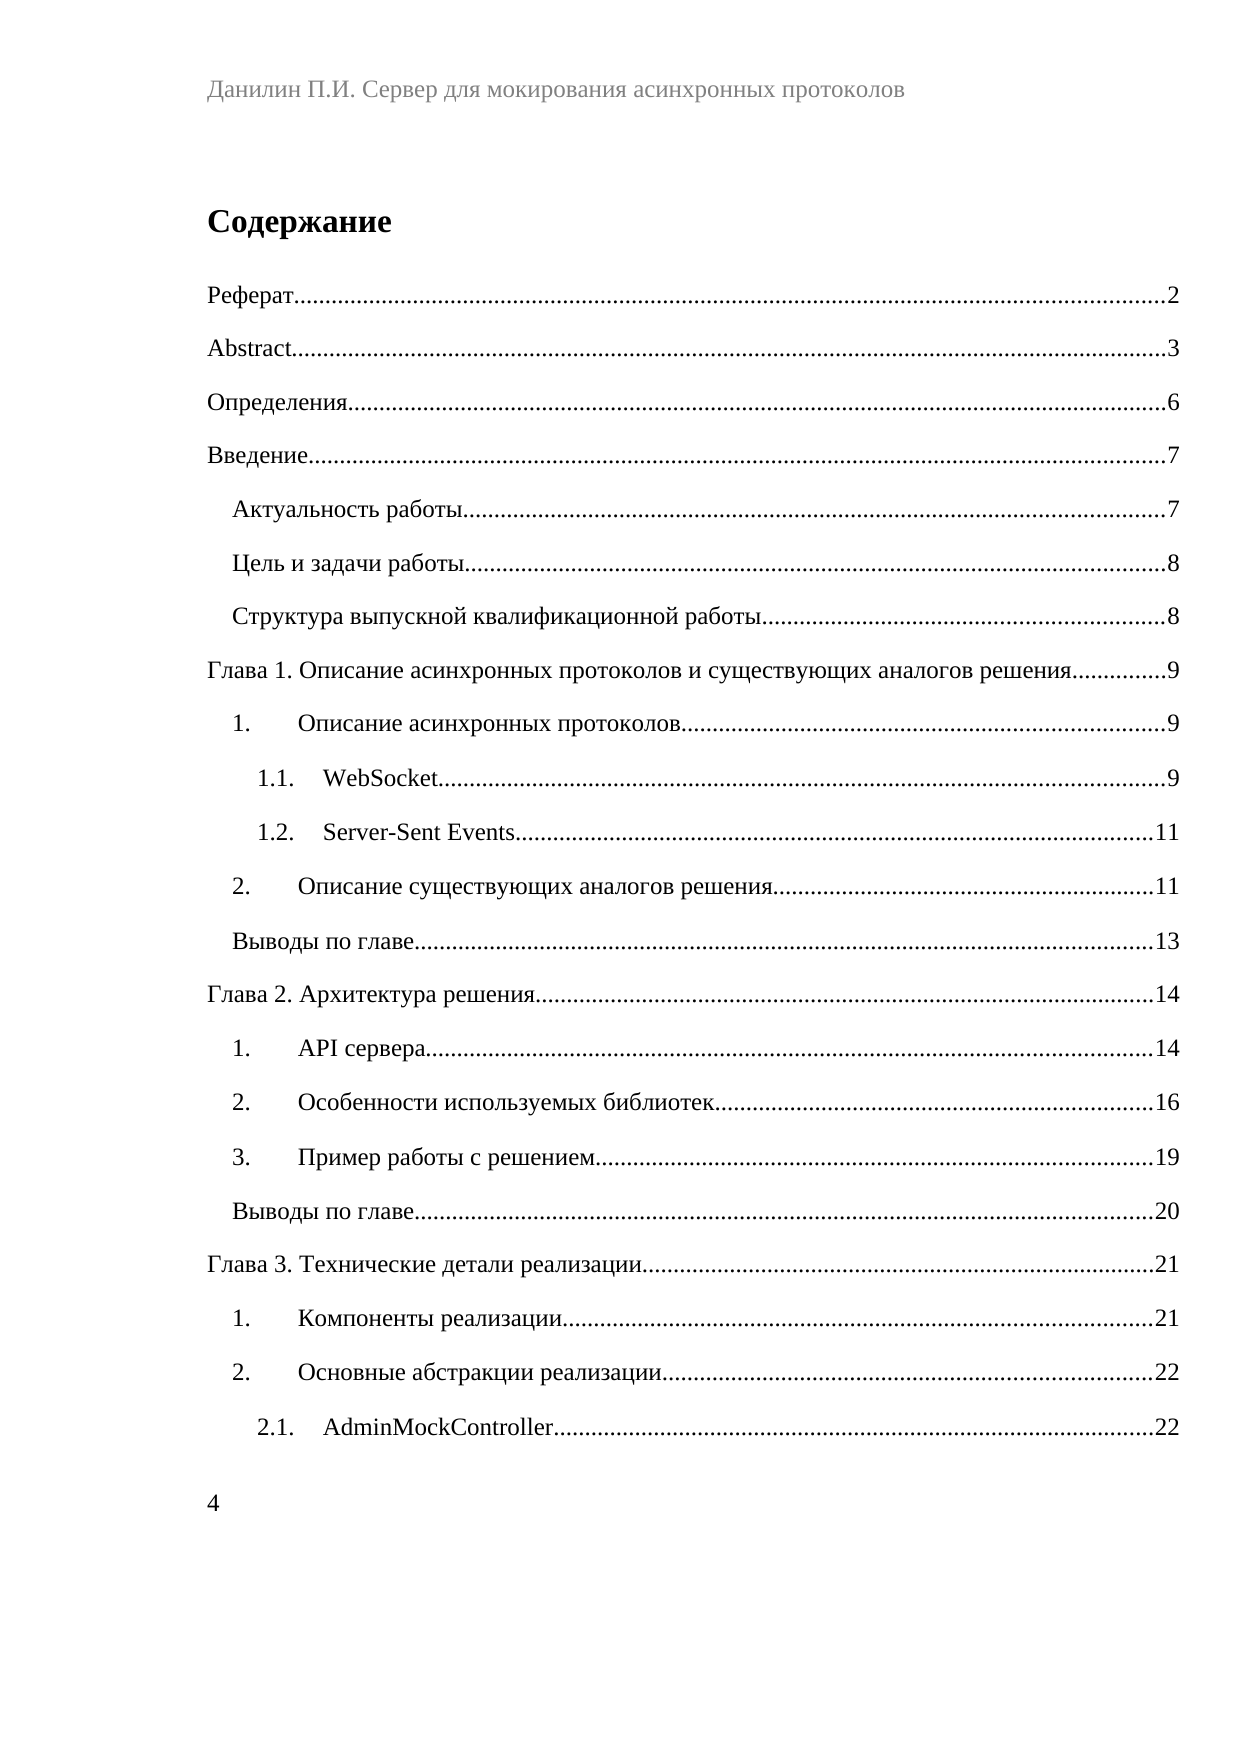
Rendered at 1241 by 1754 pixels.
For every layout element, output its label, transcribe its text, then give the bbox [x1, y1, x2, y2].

text Выводы по главе 13 [173, 926, 1181, 954]
text 3. Пример работы с решением 19 [173, 1142, 1181, 1170]
text Структура выпускной квалификационной работы 8 [173, 601, 1181, 630]
text Глава 2. Архитектура решения 14 [148, 979, 1181, 1008]
text 1. Компоненты реализации 21 [173, 1303, 1181, 1332]
text Цель и задачи работы 8 [173, 548, 1181, 576]
text 1.1. WebSocket 9 [198, 763, 1181, 791]
text 2. Основные абстракции реализации 22 [173, 1357, 1181, 1386]
text Определения 6 [148, 387, 1181, 416]
text Abstract 3 [148, 333, 1181, 362]
text Реферат 2 [148, 280, 1181, 309]
text Содержание [148, 202, 1181, 240]
text Глава 3. Технические детали реализации 21 [148, 1249, 1181, 1278]
text Выводы по главе 20 [173, 1196, 1181, 1225]
text 2.1. AdminMockController 22 [198, 1412, 1181, 1441]
text 2. Описание существующих аналогов решения 11 [173, 871, 1181, 900]
text Введение 7 [148, 441, 1181, 469]
text Глава 1. Описание асинхронных протоколов и существующих аналогов решения 9 [148, 655, 1181, 683]
text 1. Описание асинхронных протоколов 9 [173, 708, 1181, 737]
text 1.2. Server-Sent Events 11 [198, 817, 1181, 846]
text Актуальность работы 7 [173, 494, 1181, 523]
text 2. Особенности используемых библиотек 16 [173, 1087, 1181, 1116]
text 1. API сервера 14 [173, 1033, 1181, 1062]
